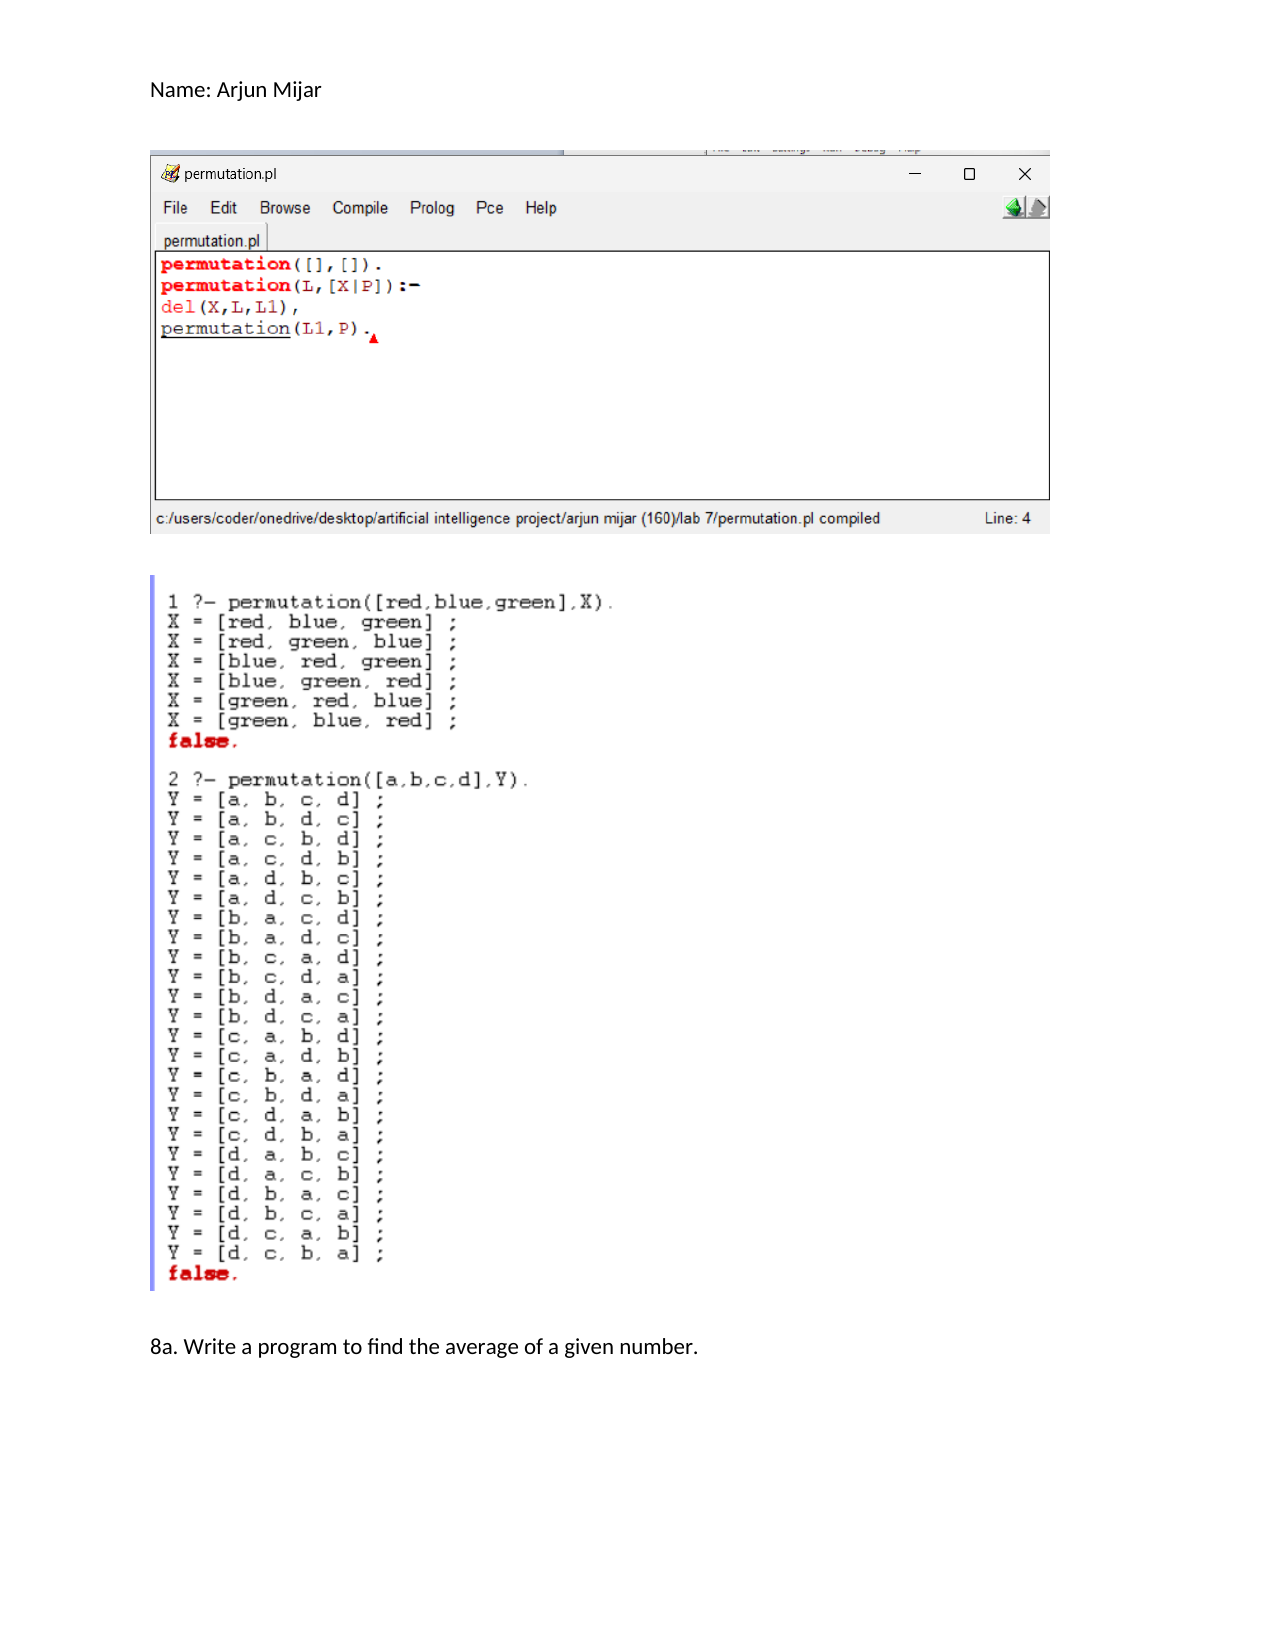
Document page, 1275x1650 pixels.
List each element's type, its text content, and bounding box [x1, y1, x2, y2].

picture [150, 150, 1050, 534]
text 8a. Write a program to find the average of a given number. [150, 1332, 1125, 1360]
picture [150, 575, 980, 1291]
